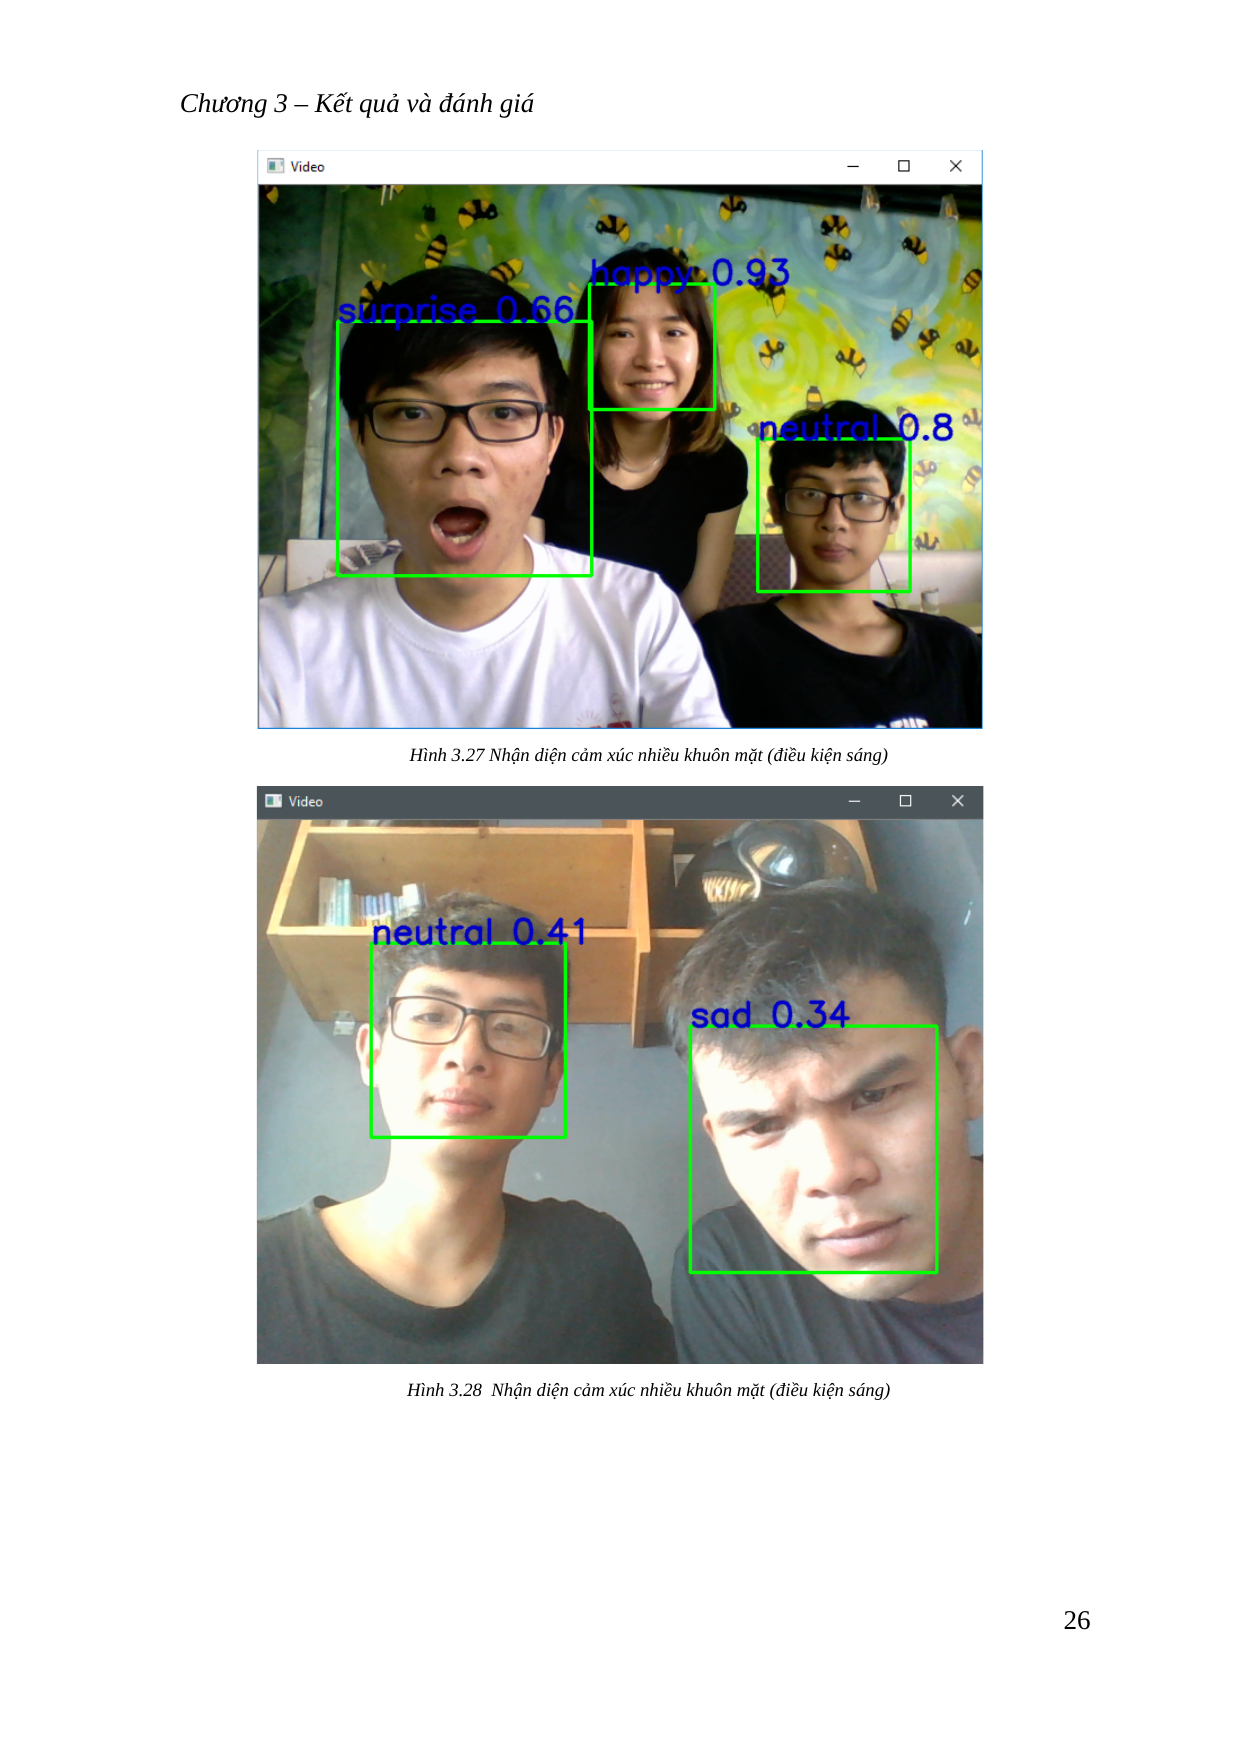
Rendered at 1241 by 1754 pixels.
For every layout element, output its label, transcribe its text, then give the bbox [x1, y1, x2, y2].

picture [257, 150, 983, 729]
picture [256, 786, 984, 1364]
